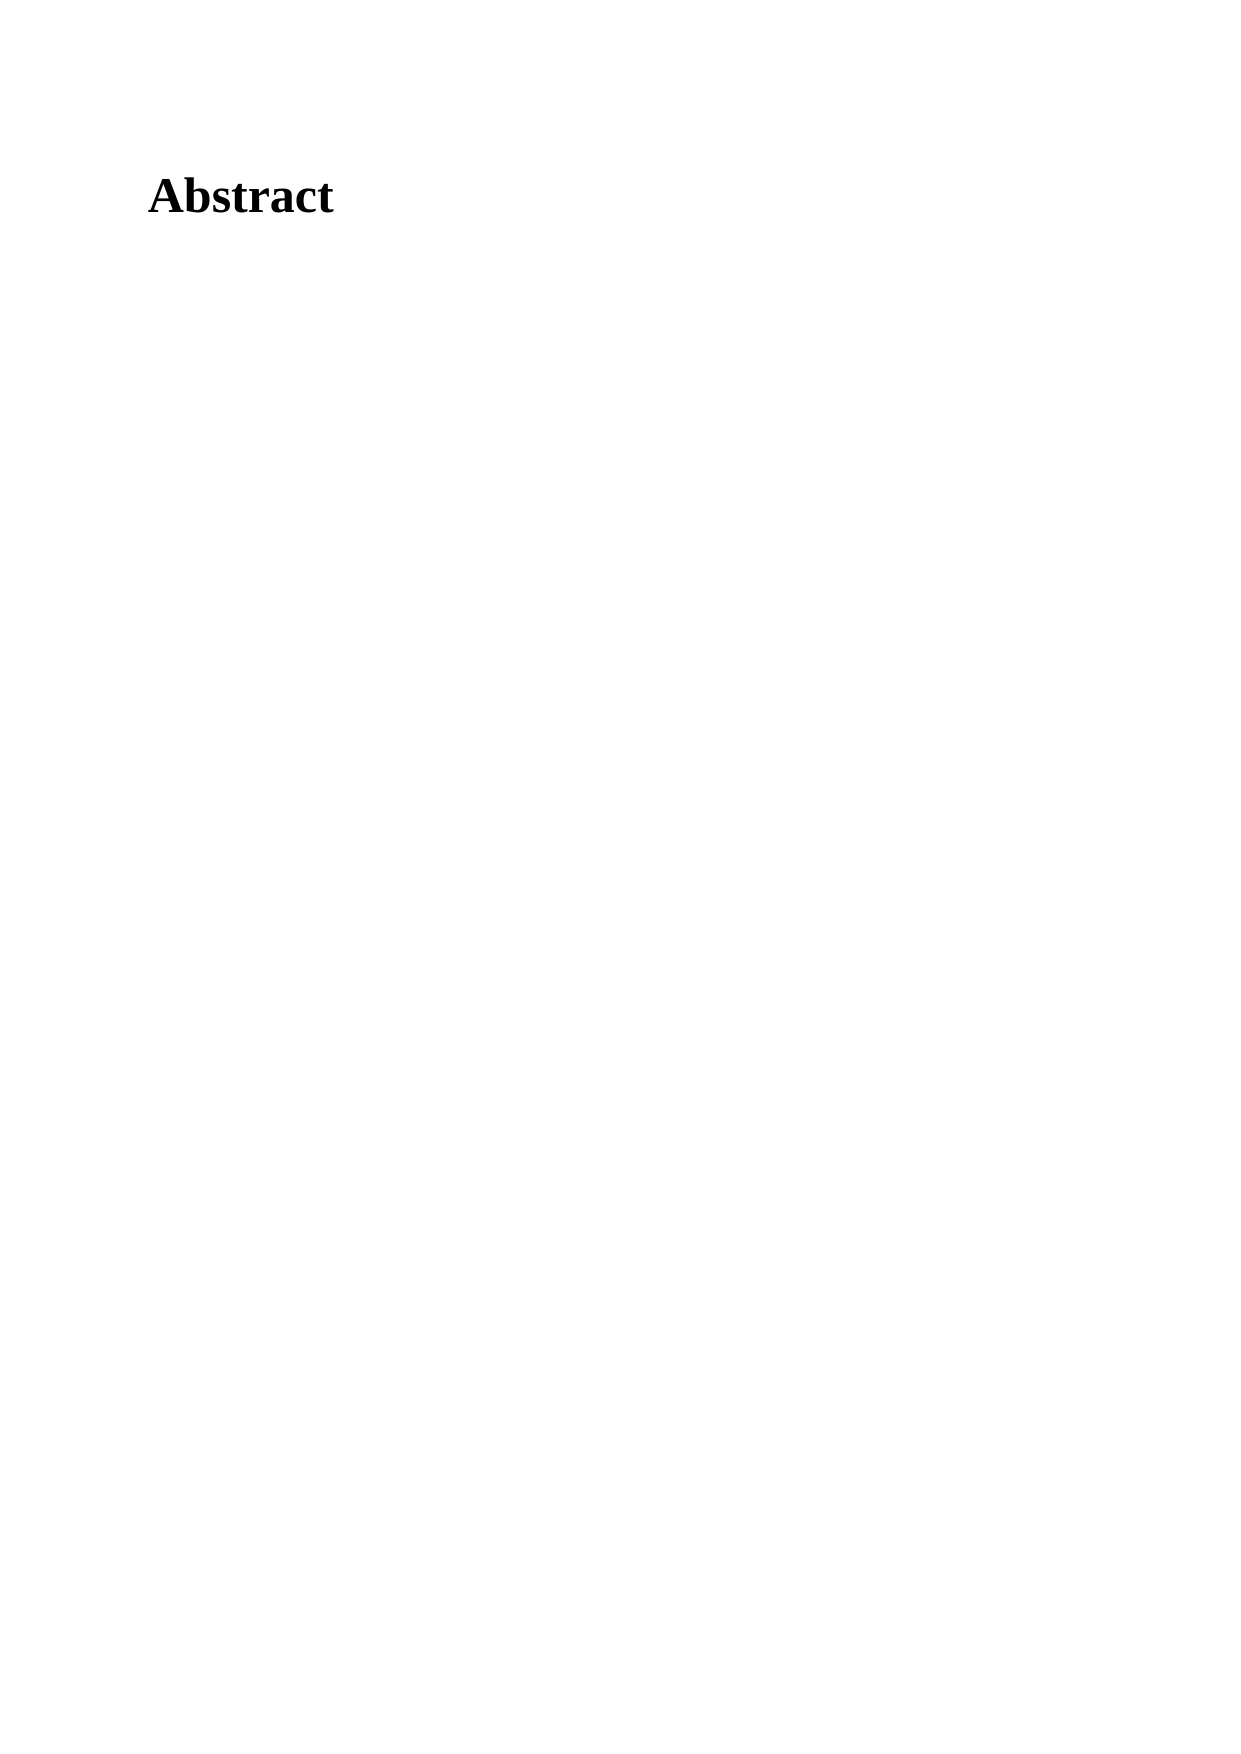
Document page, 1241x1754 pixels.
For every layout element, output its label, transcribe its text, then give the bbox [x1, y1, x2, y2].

text Abstract [148, 165, 1092, 223]
